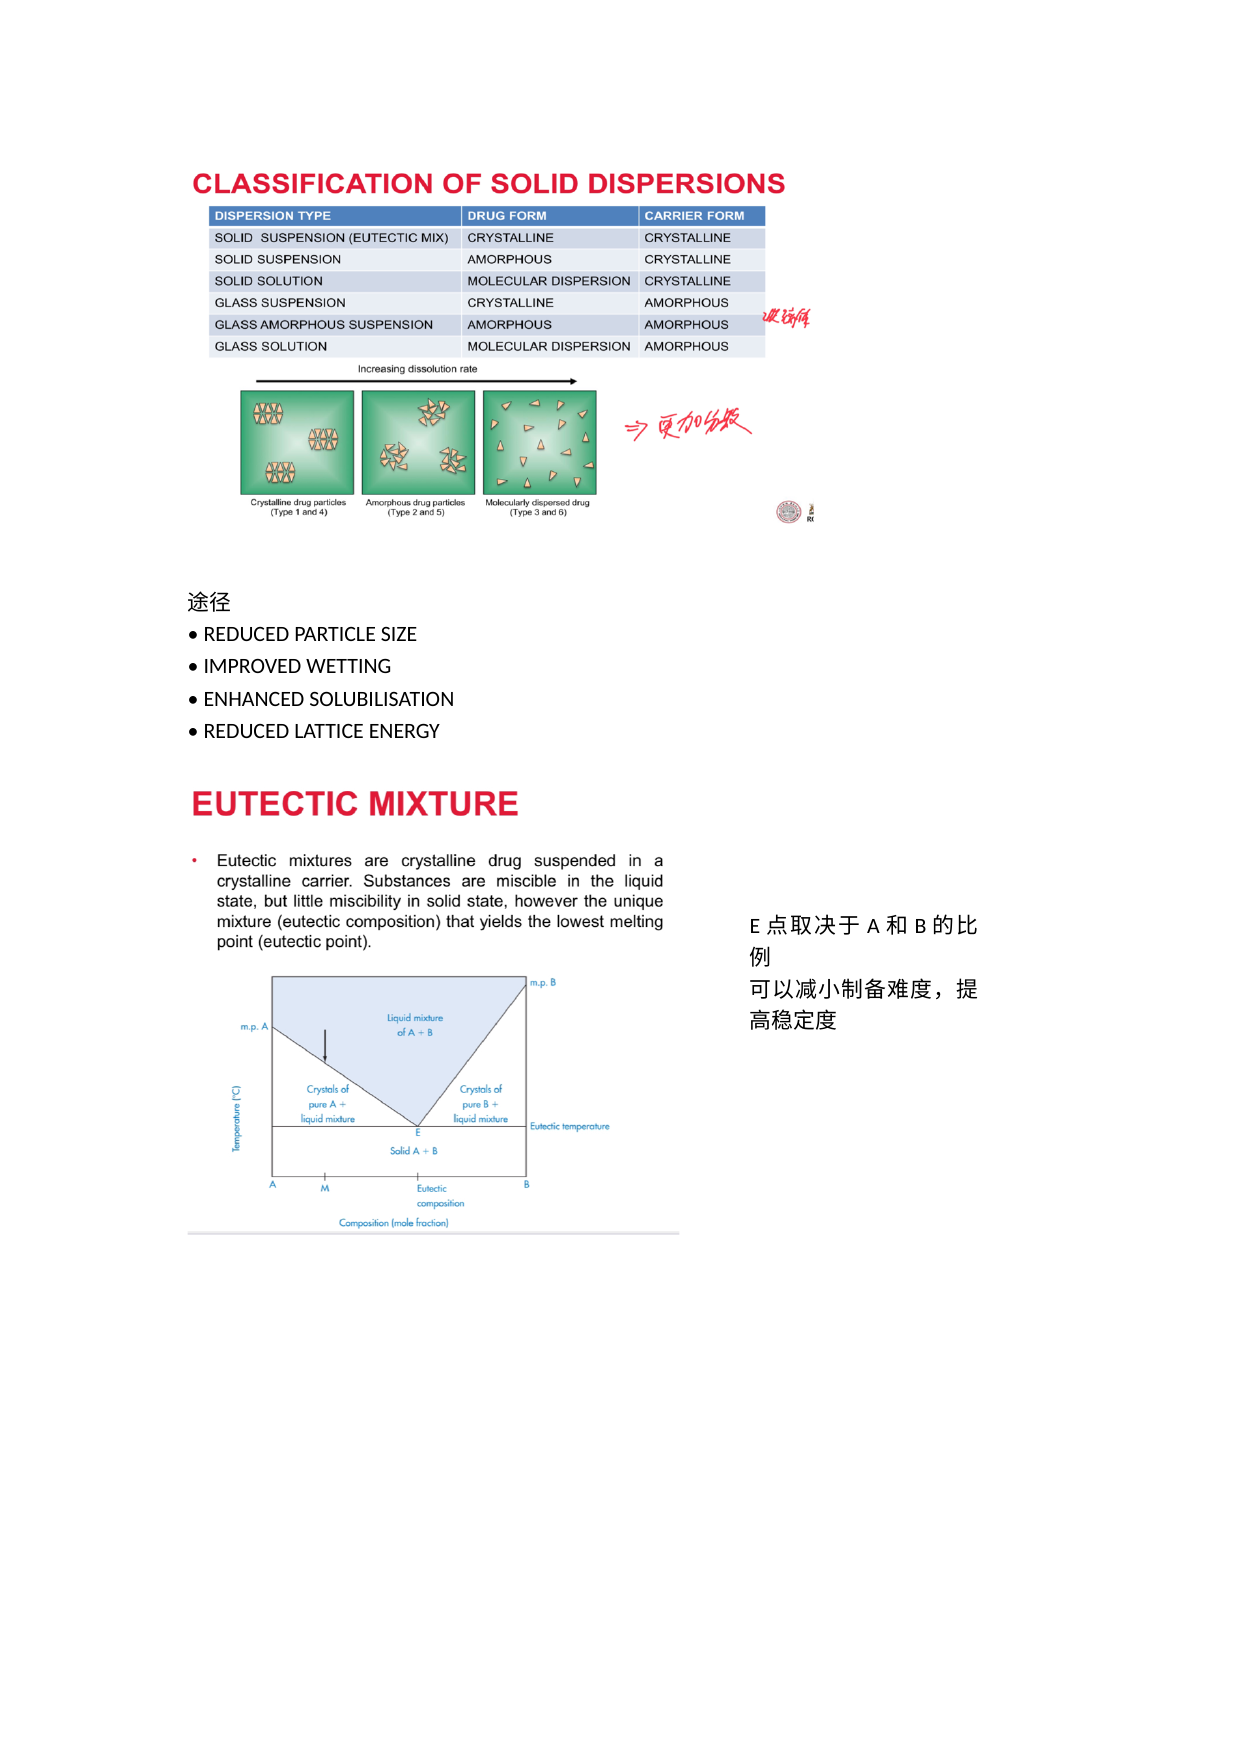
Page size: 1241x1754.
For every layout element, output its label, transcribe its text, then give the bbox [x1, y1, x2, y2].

text • REDUCED LATTICE ENERGY [187, 714, 1053, 747]
text • ENHANCED SOLUBILISATION [187, 682, 1053, 714]
picture [187, 747, 680, 1235]
text • IMPROVED WETTING [187, 649, 1053, 682]
picture [187, 162, 814, 525]
text • REDUCED PARTICLE SIZE [187, 617, 1053, 649]
list 途径 [187, 584, 1053, 617]
